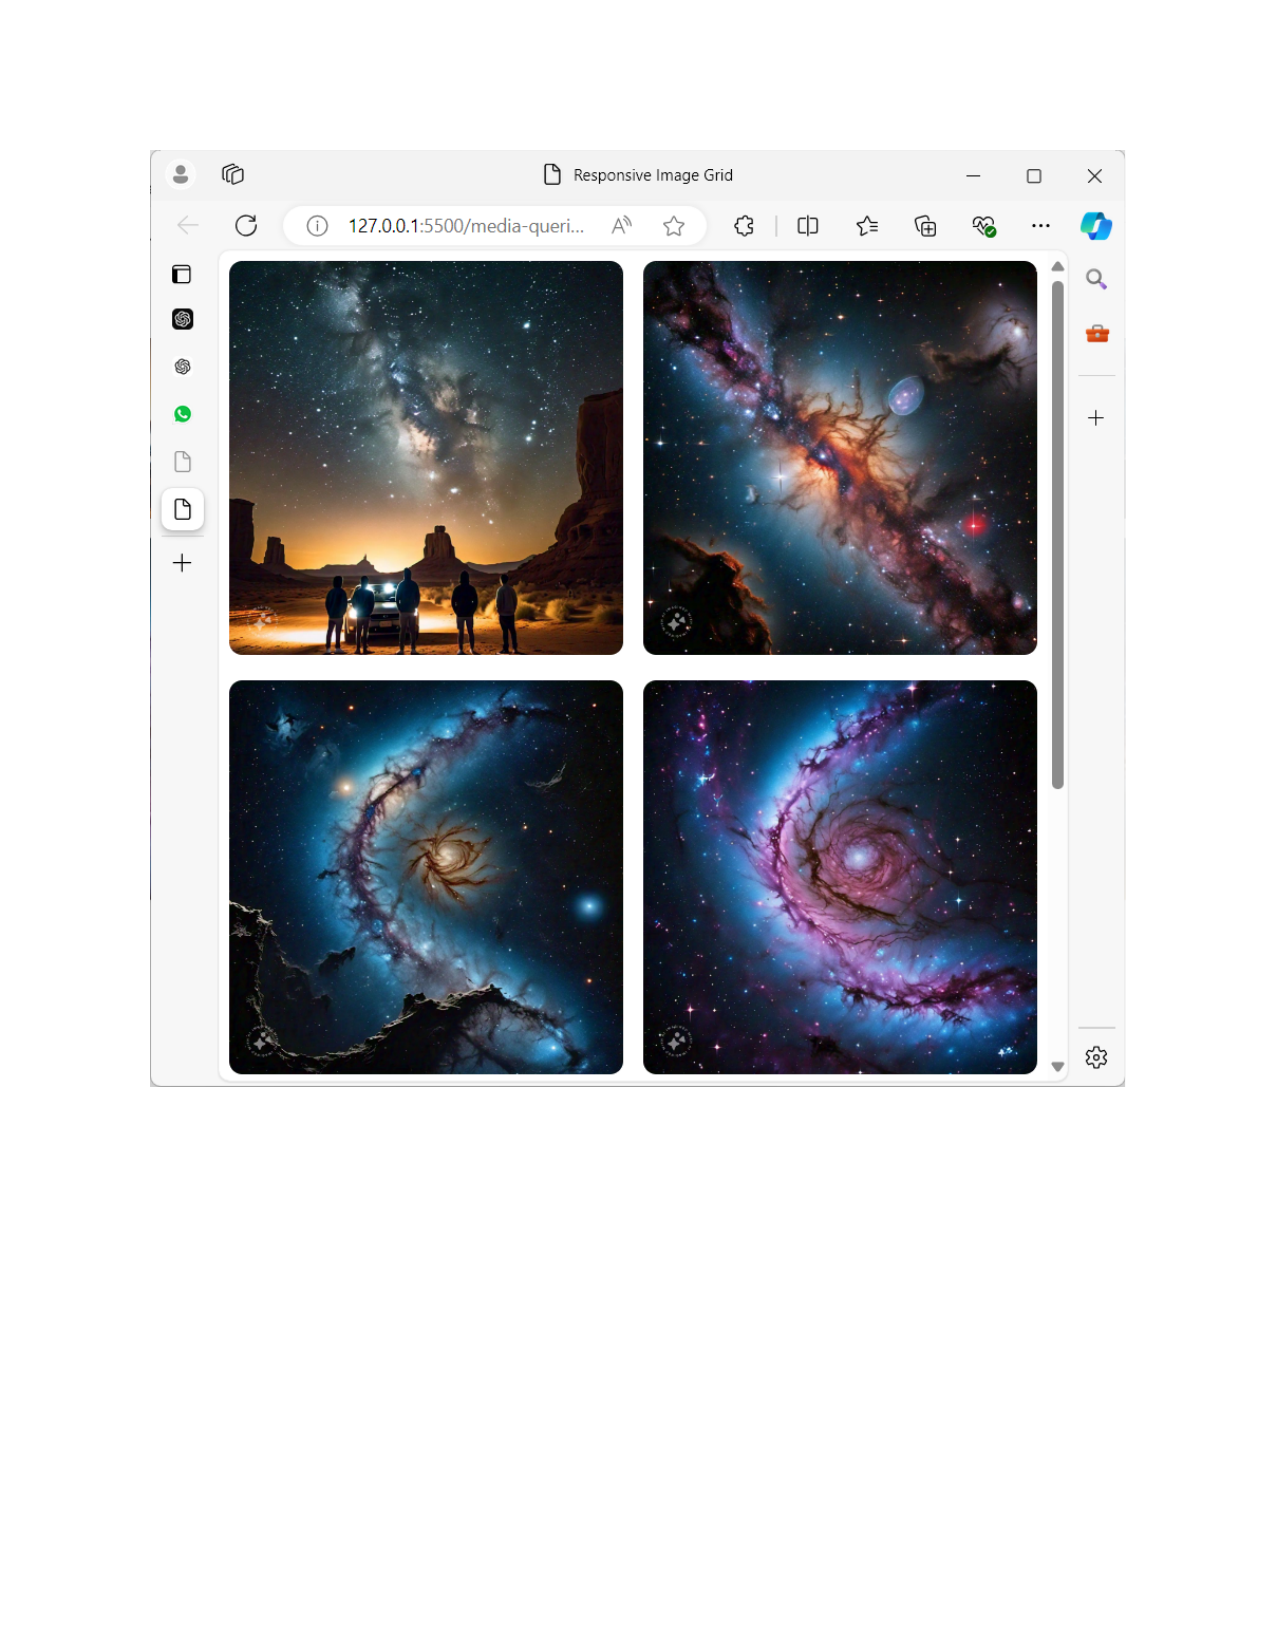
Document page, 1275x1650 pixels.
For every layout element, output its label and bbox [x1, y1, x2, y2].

picture [150, 150, 1125, 1087]
